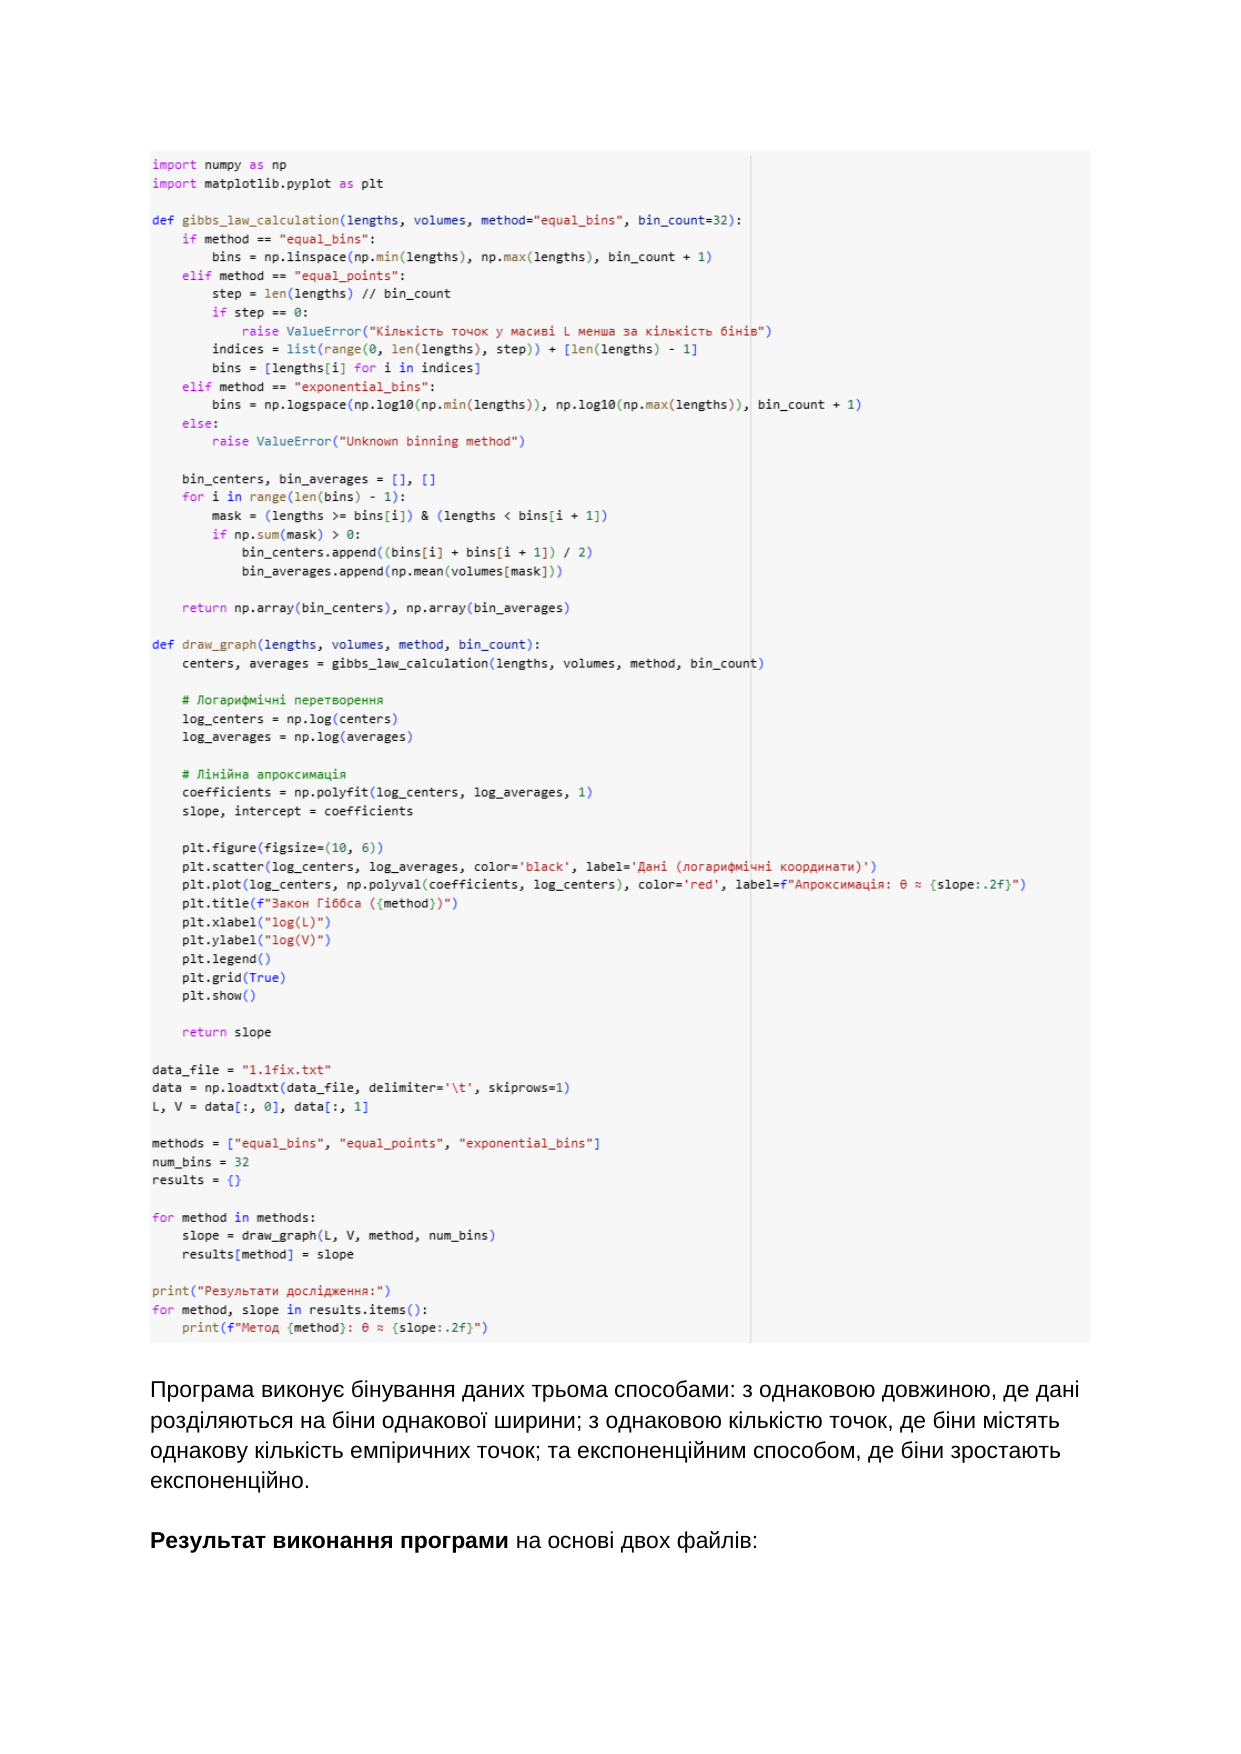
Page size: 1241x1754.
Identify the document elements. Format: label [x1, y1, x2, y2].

picture [150, 150, 1091, 1343]
text [150, 1343, 1090, 1584]
